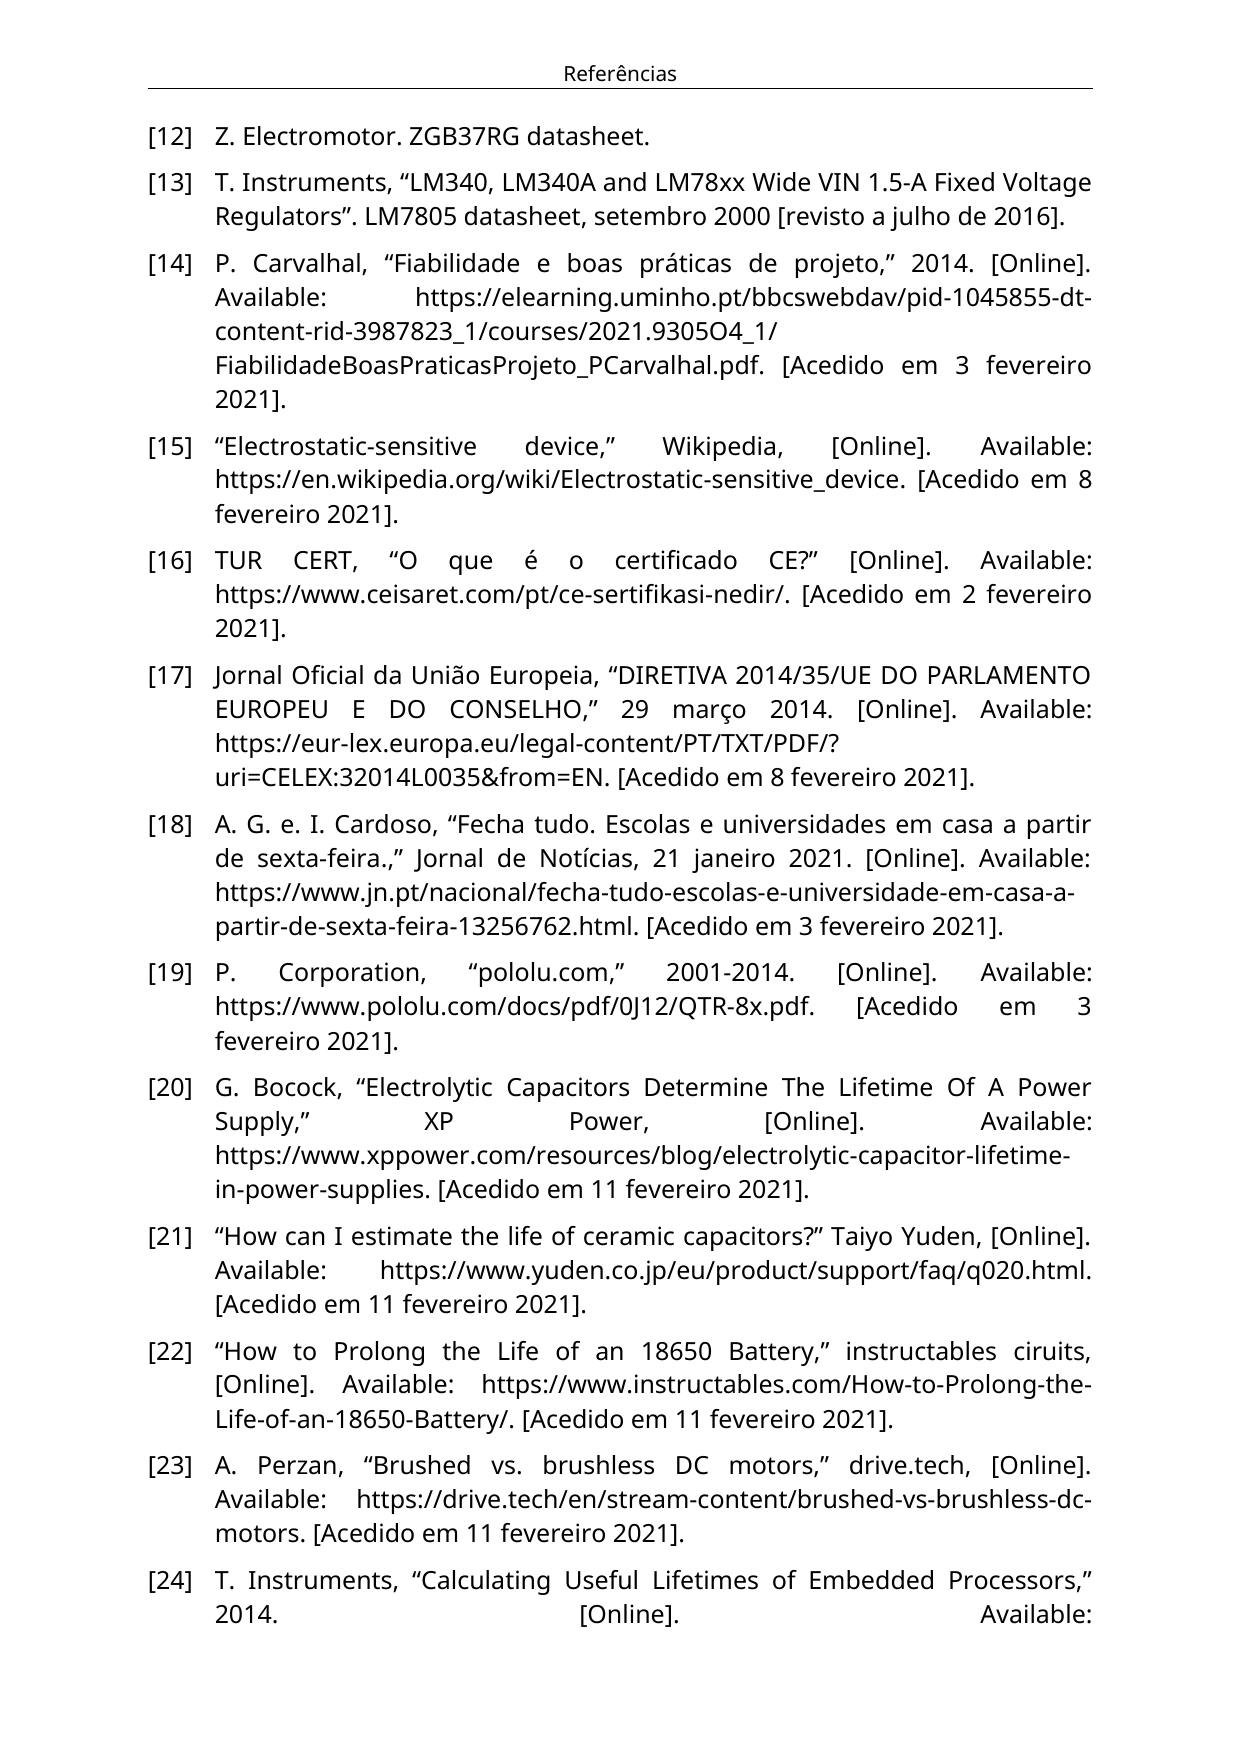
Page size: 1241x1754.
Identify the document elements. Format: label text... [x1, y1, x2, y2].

text [12] Z. Electromotor. ZGB37RG datasheet. [148, 118, 1092, 152]
text [22] “How to Prolong the Life of an 18650 Battery,” instructables ciruits, [Online]. Available: https://www.instructables.com/How-to-Prolong-the-Life-of-an-18650-Battery/. [Acedido em 11 fevereiro 2021]. [148, 1333, 1092, 1435]
text [20] G. Bocock, “Electrolytic Capacitors Determine The Lifetime Of A Power Supply,” XP Power, [Online]. Available: https://www.xppower.com/resources/blog/electrolytic-capacitor-lifetime-in-power-supplies. [Acedido em 11 fevereiro 2021]. [148, 1070, 1092, 1206]
text [14] P. Carvalhal, “Fiabilidade e boas práticas de projeto,” 2014. [Online]. Available: https://elearning.uminho.pt/bbcswebdav/pid-1045855-dt-content-rid-3987823_1/courses/2021.9305O4_1/FiabilidadeBoasPraticasProjeto_PCarvalhal.pdf. [Acedido em 3 fevereiro 2021]. [148, 245, 1092, 416]
text [21] “How can I estimate the life of ceramic capacitors?” Taiyo Yuden, [Online]. Available: https://www.yuden.co.jp/eu/product/support/faq/q020.html. [Acedido em 11 fevereiro 2021]. [148, 1218, 1092, 1321]
text [16] TUR CERT, “O que é o certificado CE?” [Online]. Available: https://www.ceisaret.com/pt/ce-sertifikasi-nedir/. [Acedido em 2 fevereiro 2021]. [148, 543, 1092, 645]
text [18] A. G. e. I. Cardoso, “Fecha tudo. Escolas e universidades em casa a partir de sexta-feira.,” Jornal de Notícias, 21 janeiro 2021. [Online]. Available: https://www.jn.pt/nacional/fecha-tudo-escolas-e-universidade-em-casa-a-partir-de-sexta-feira-13256762.html. [Acedido em 3 fevereiro 2021]. [148, 806, 1092, 942]
text [13] T. Instruments, “LM340, LM340A and LM78xx Wide VIN 1.5-A Fixed Voltage Regulators”. LM7805 datasheet, setembro 2000 [revisto a julho de 2016]. [148, 165, 1092, 233]
text [15] “Electrostatic-sensitive device,” Wikipedia, [Online]. Available: https://en.wikipedia.org/wiki/Electrostatic-sensitive_device. [Acedido em 8 fevereiro 2021]. [148, 428, 1092, 530]
text [19] P. Corporation, “pololu.com,” 2001-2014. [Online]. Available: https://www.pololu.com/docs/pdf/0J12/QTR-8x.pdf. [Acedido em 3 fevereiro 2021]. [148, 955, 1092, 1057]
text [148, 1562, 1092, 1631]
text [23] A. Perzan, “Brushed vs. brushless DC motors,” drive.tech, [Online]. Available: https://drive.tech/en/stream-content/brushed-vs-brushless-dc-motors. [Acedido em 11 fevereiro 2021]. [148, 1448, 1092, 1550]
text [17] Jornal Oficial da União Europeia, “DIRETIVA 2014/35/UE DO PARLAMENTO EUROPEU E DO CONSELHO,” 29 março 2014. [Online]. Available: https://eur-lex.europa.eu/legal-content/PT/TXT/PDF/?uri=CELEX:32014L0035&from=EN. [Acedido em 8 fevereiro 2021]. [148, 657, 1092, 794]
